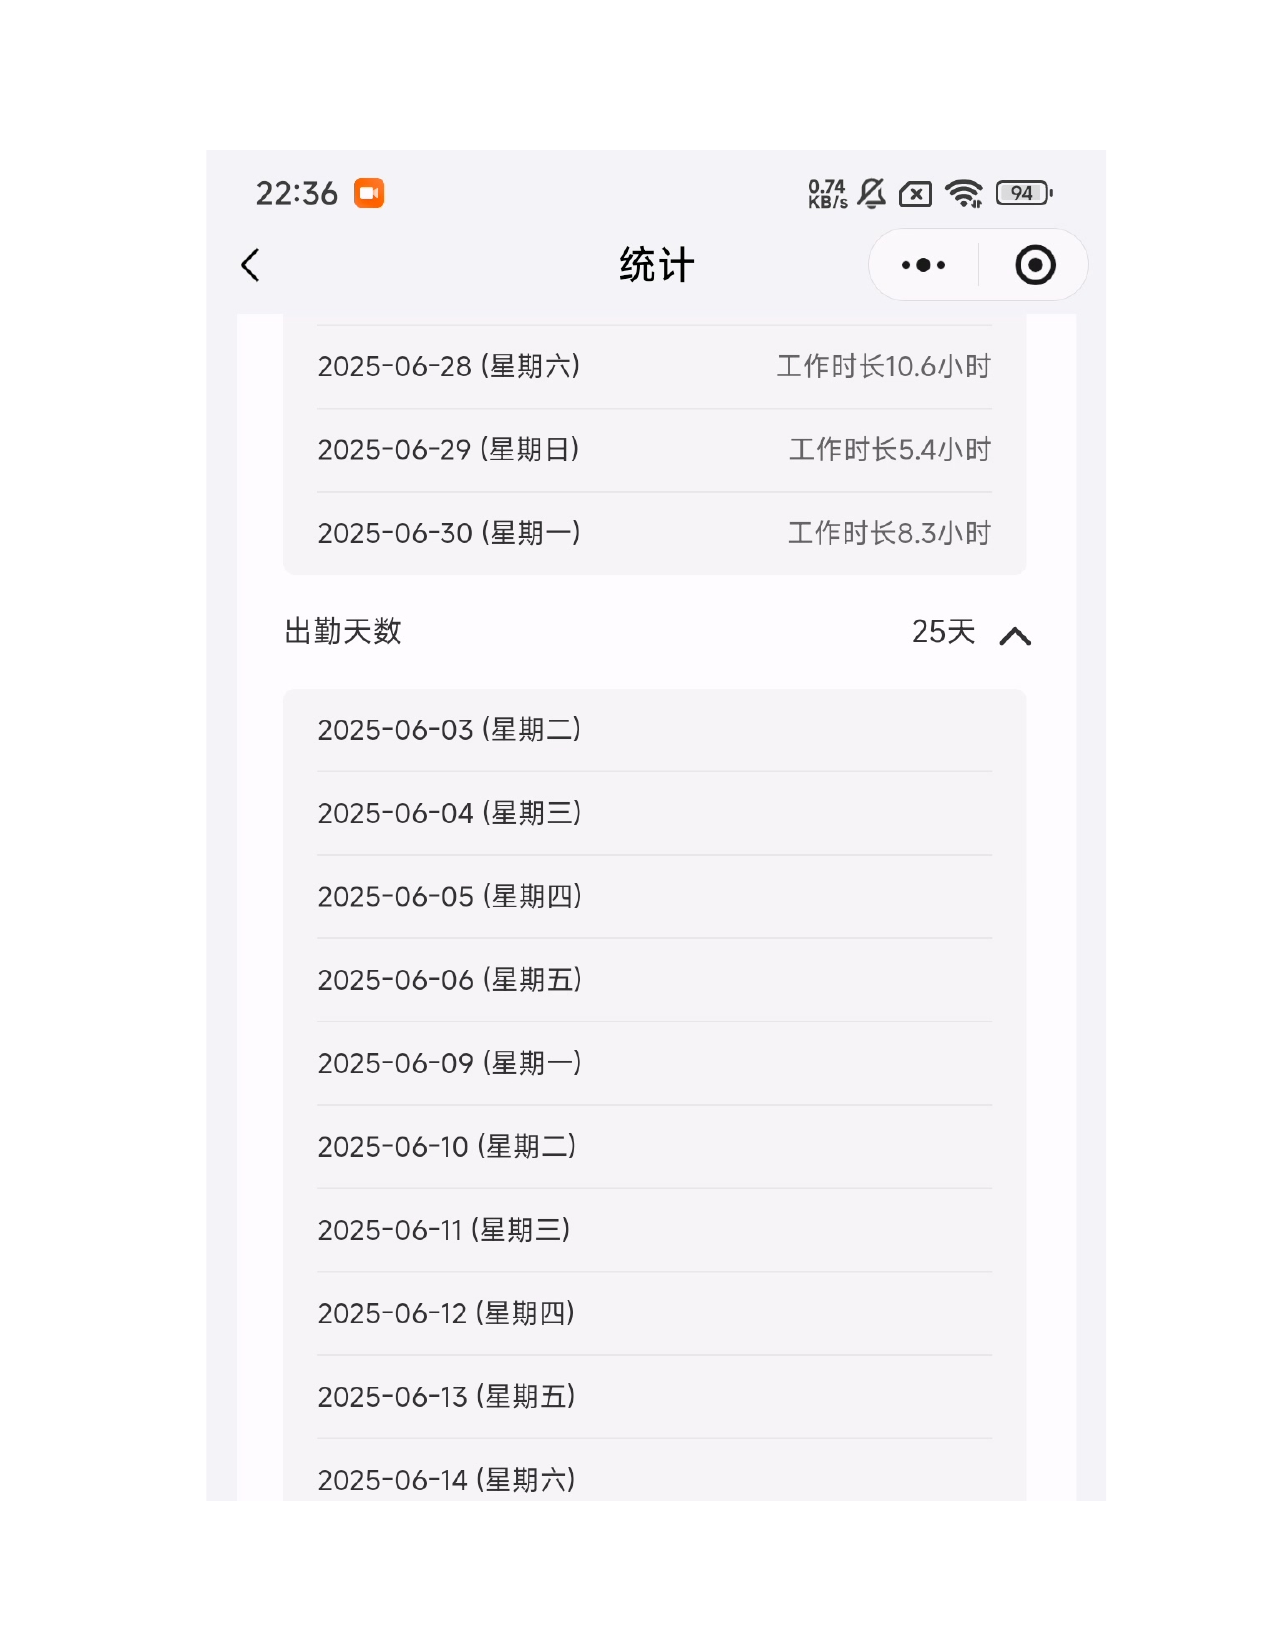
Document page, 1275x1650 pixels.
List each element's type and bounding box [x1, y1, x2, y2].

picture [206, 150, 1107, 1501]
